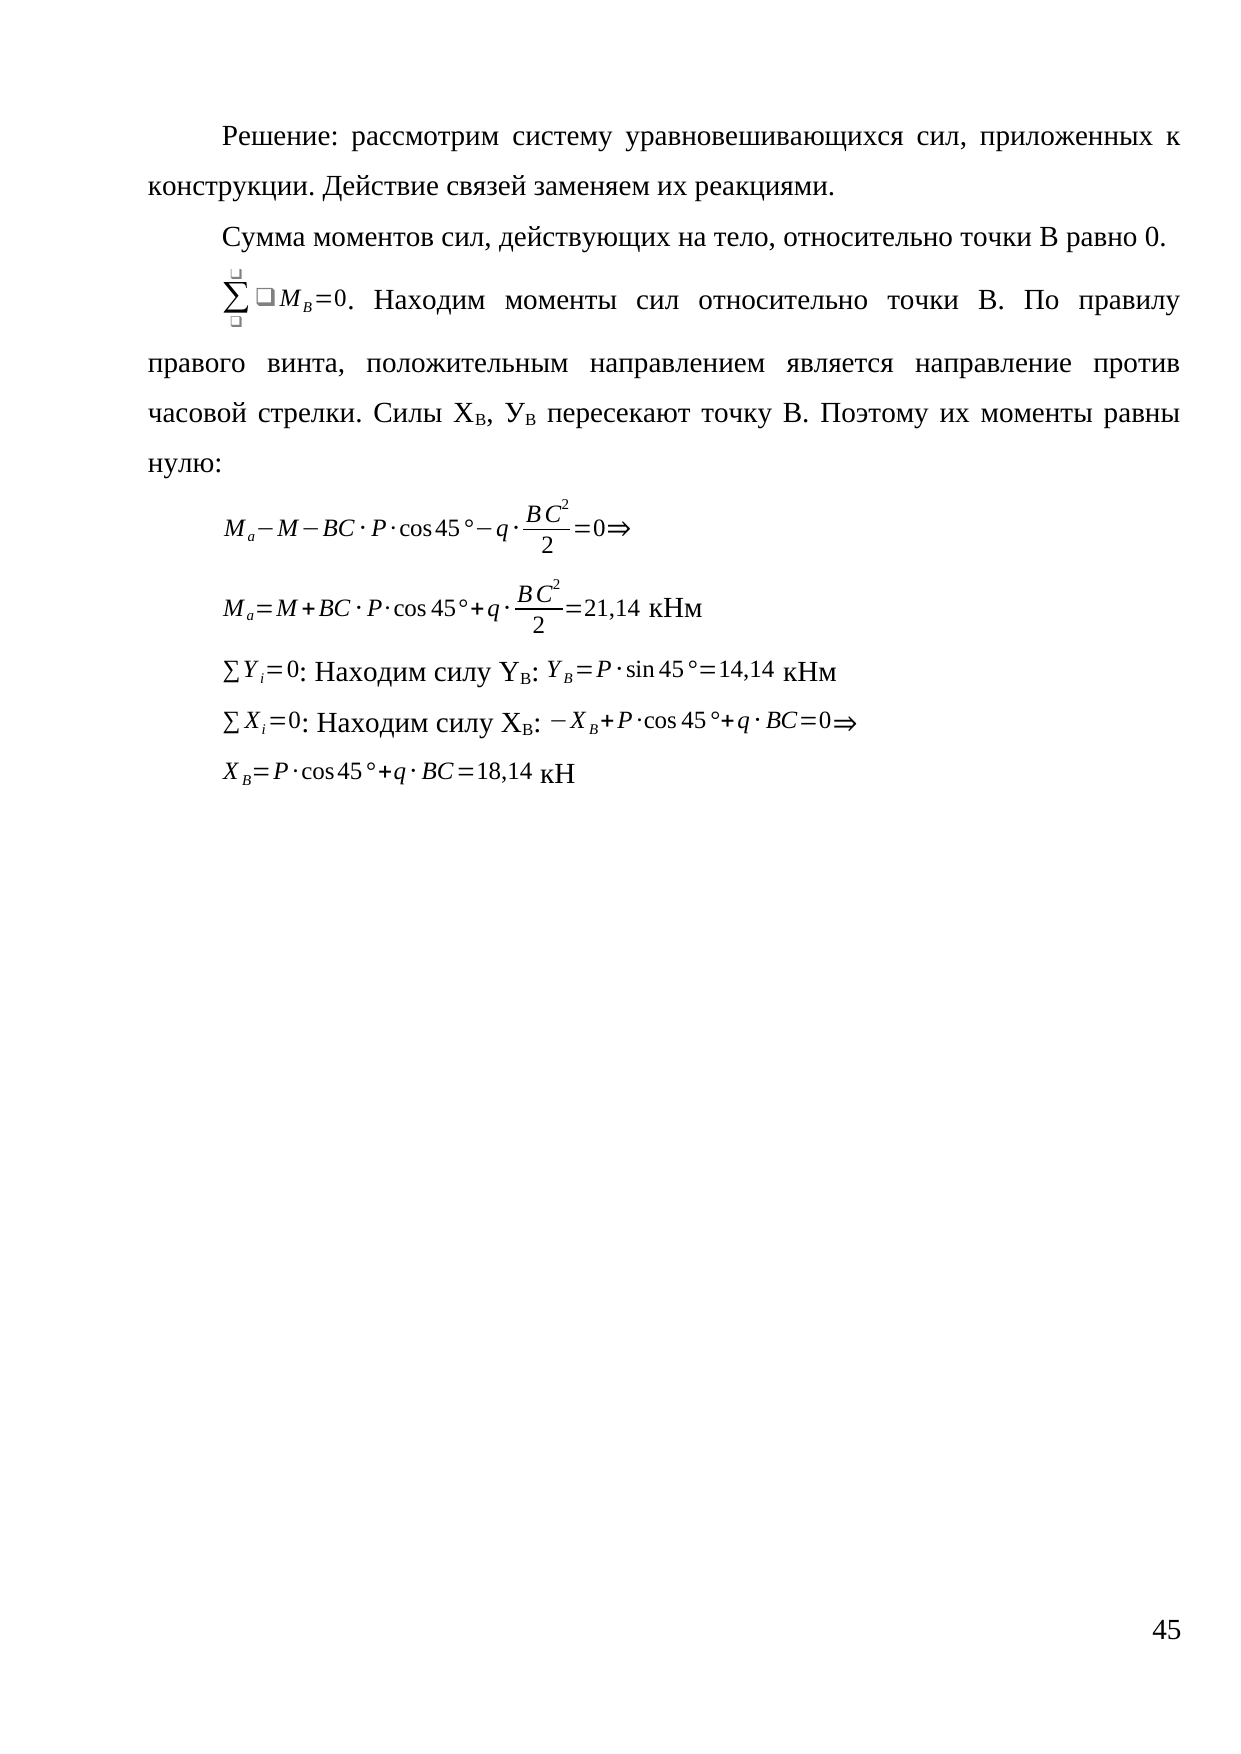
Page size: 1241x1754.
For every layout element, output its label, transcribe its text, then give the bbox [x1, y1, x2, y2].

text : Находим силу XB: ⇒ [148, 705, 1181, 739]
text . Находим моменты сил относительно точки В. По правилу правого винта, положительным направлением является направление против часовой стрелки. Силы XВ, УВ пересекают точку B. Поэтому их моменты равны нулю: [148, 269, 1181, 479]
text кНм [148, 575, 1181, 638]
text кН [148, 756, 1181, 790]
text Решение: рассмотрим систему уравновешивающихся сил, приложенных к конструкции. Действие связей заменяем их реакциями. [148, 118, 1181, 202]
text Сумма моментов сил, действующих на тело, относительно точки B равно 0. [148, 219, 1181, 252]
text : Находим силу YB: кНм [148, 654, 1181, 688]
text ⇒ [148, 496, 1181, 558]
